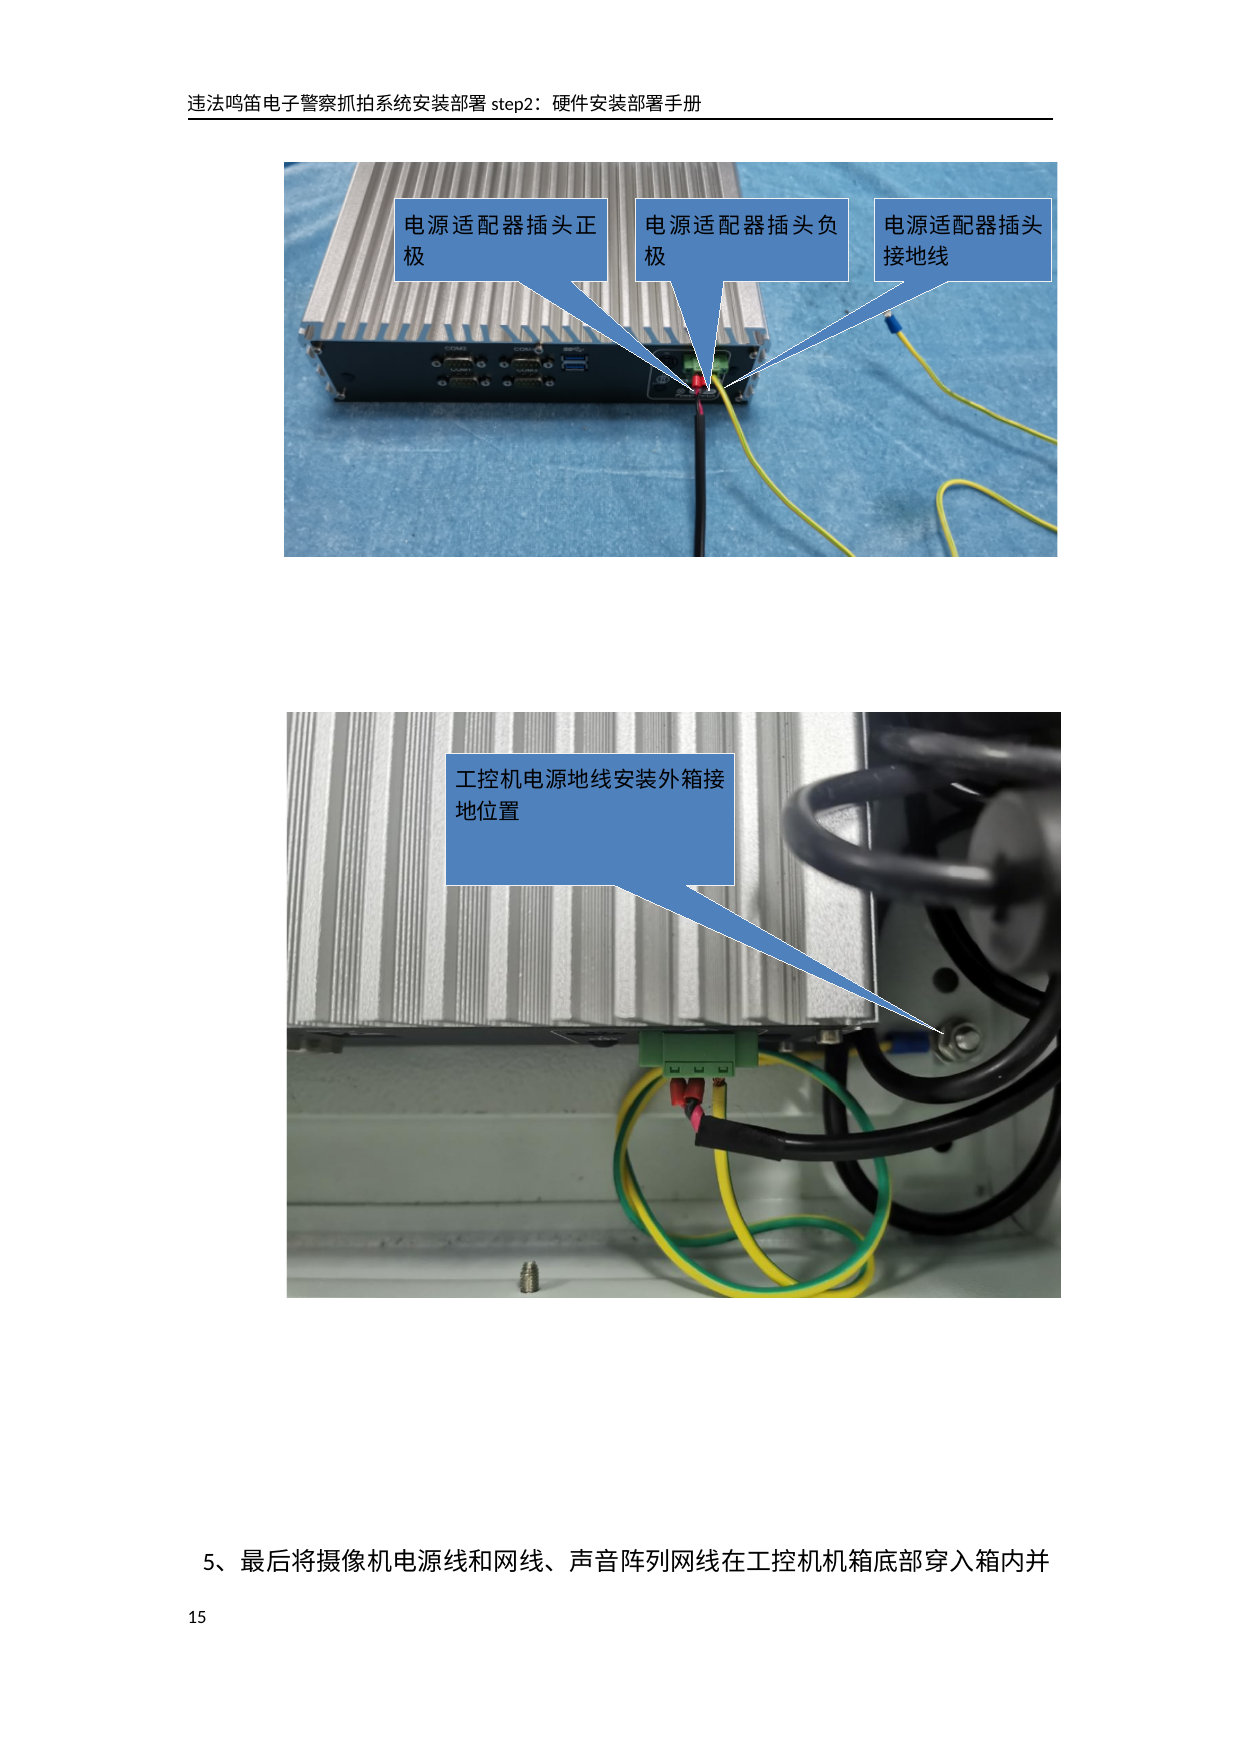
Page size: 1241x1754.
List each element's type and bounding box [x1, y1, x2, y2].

list [202, 1527, 1053, 1592]
picture [284, 162, 1058, 557]
picture [288, 712, 1061, 1298]
